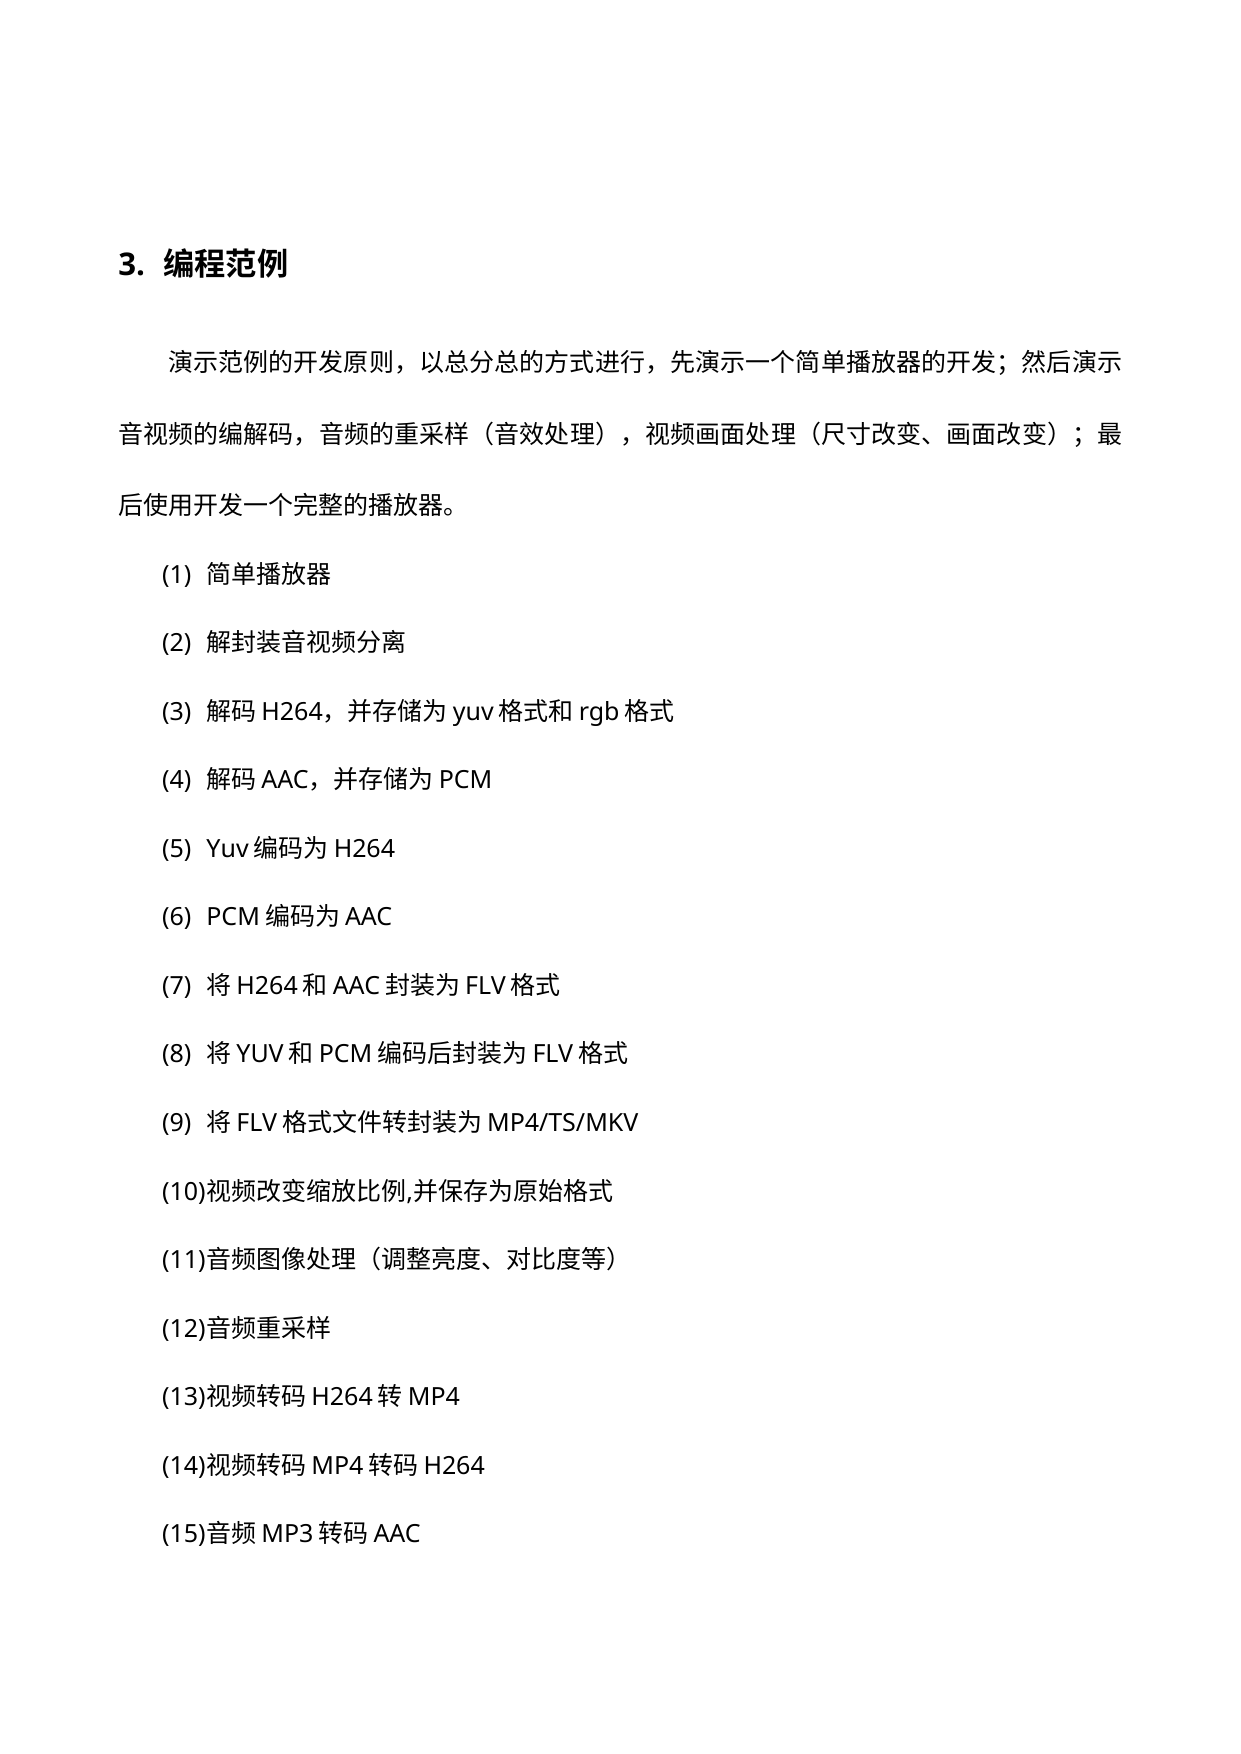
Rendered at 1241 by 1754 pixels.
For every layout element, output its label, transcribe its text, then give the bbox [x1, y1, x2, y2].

list 将FLV格式文件转封装为MP4/TS/MKV [162, 1088, 1122, 1153]
list 音频重采样 [162, 1294, 1122, 1359]
list 音频图像处理（调整亮度、对比度等） [162, 1225, 1122, 1290]
list 将H264和AAC封装为FLV格式 [162, 951, 1122, 1016]
list 将YUV和PCM编码后封装为FLV格式 [162, 1019, 1122, 1084]
subtitle 编程范例 [118, 230, 1122, 295]
list PCM编码为AAC [162, 882, 1122, 947]
list 简单播放器 [162, 540, 1122, 605]
list Yuv编码为H264 [162, 814, 1122, 879]
list 解码AAC，并存储为PCM [162, 745, 1122, 810]
list 解封装音视频分离 [162, 608, 1122, 673]
list 音频MP3转码AAC [162, 1499, 1122, 1564]
text 演示范例的开发原则，以总分总的方式进行，先演示一个简单播放器的开发；然后演示音视频的编解码，音频的重采样（音效处理），视频画面处理（尺寸改变、画面改变）；最后使用开发一个完整的播放器。 [118, 328, 1122, 536]
list 视频改变缩放比例,并保存为原始格式 [162, 1157, 1122, 1222]
list 视频转码MP4转码H264 [162, 1431, 1122, 1496]
list 视频转码H264转MP4 [162, 1362, 1122, 1427]
list 解码H264，并存储为yuv格式和rgb格式 [162, 677, 1122, 742]
